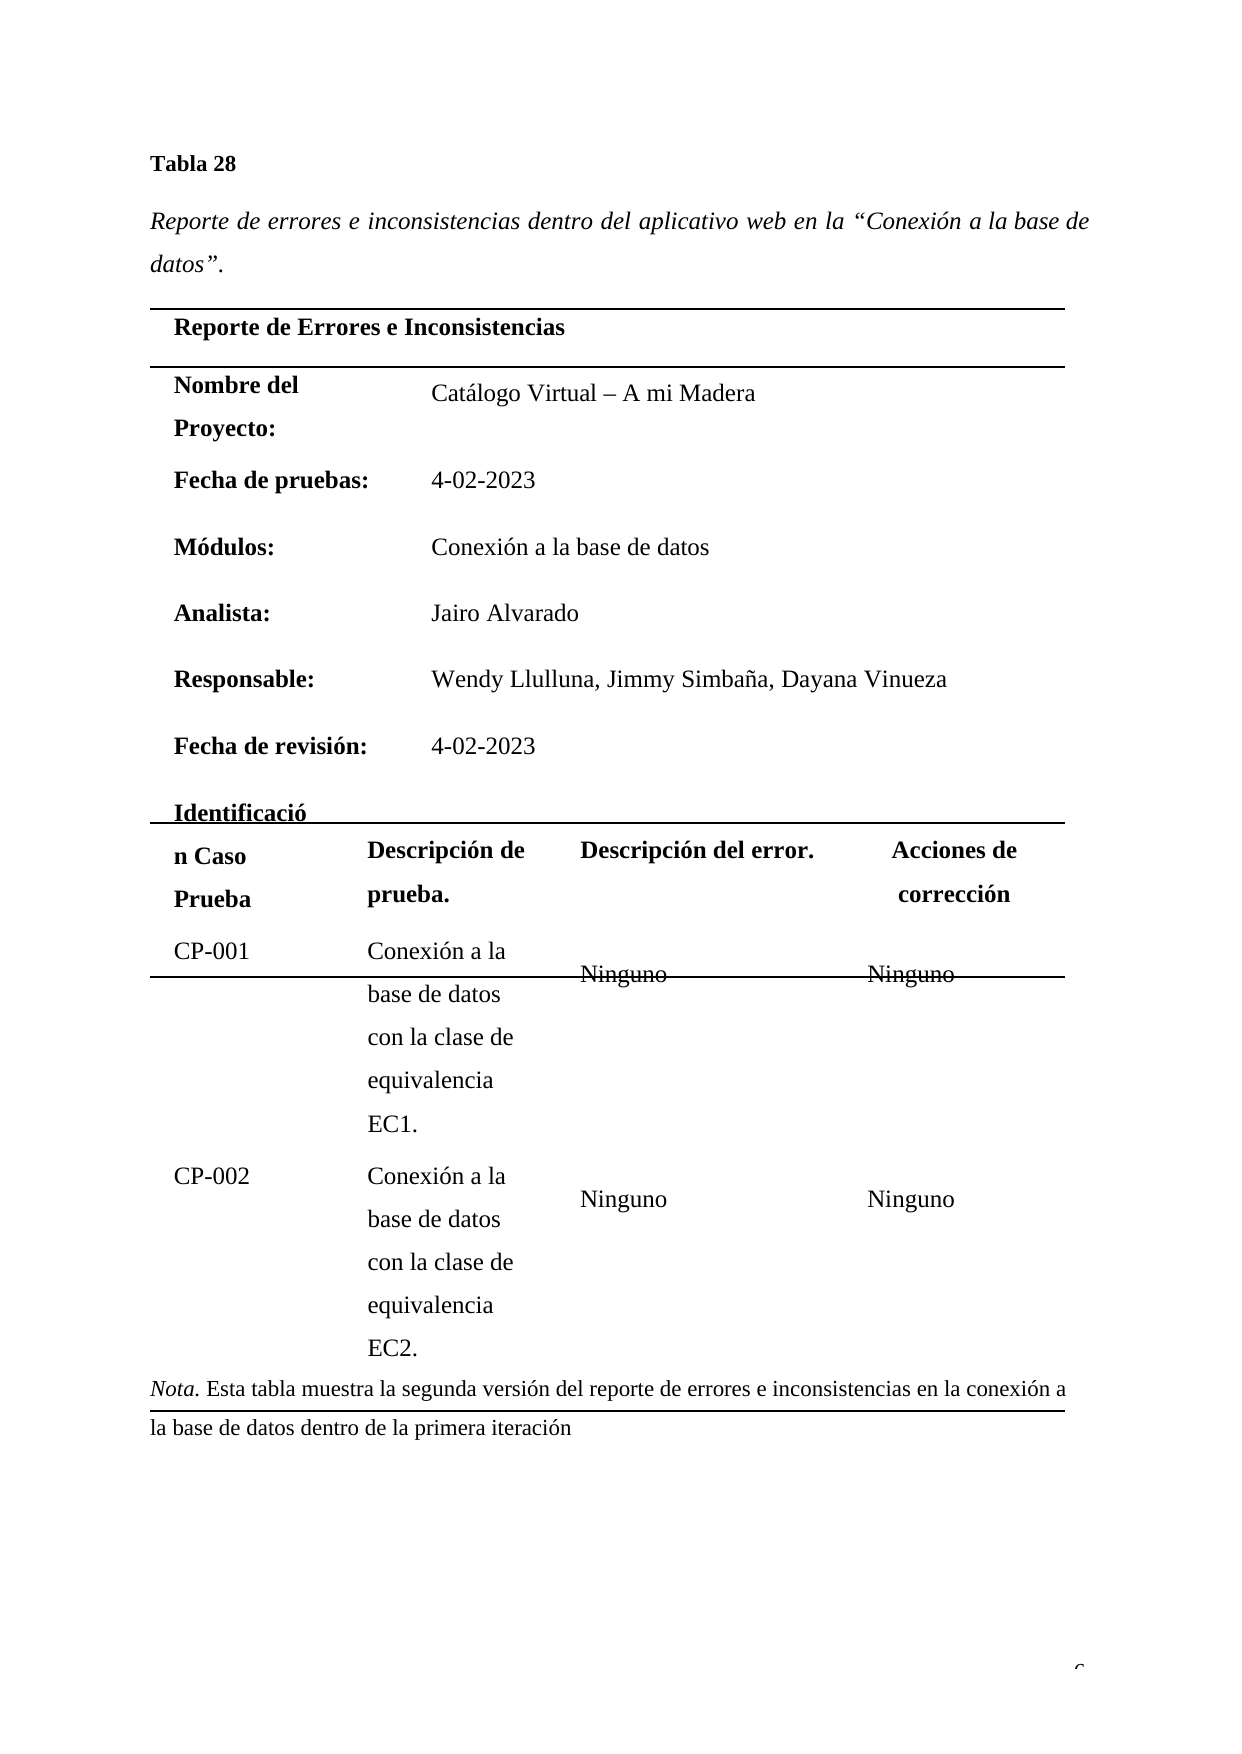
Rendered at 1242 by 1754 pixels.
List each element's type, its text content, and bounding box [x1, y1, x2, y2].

text Tabla 28 [150, 150, 1146, 176]
text Nombre del Proyecto: [173, 370, 301, 442]
text Fecha de revisión: 4-02-2023 [173, 731, 1146, 760]
text Reporte de errores e inconsistencias dentro del aplicativo web en la “Conexión a la base de datos”. [150, 206, 1090, 278]
text Fecha de pruebas: 4-02-2023 [173, 465, 1146, 494]
subtitle Reporte de Errores e Inconsistencias [173, 312, 1146, 341]
subtitle Descripción del error. Acciones de [529, 836, 1017, 864]
text Ninguno Ninguno [580, 959, 1146, 988]
subtitle Identificació n Caso Prueba [173, 798, 309, 822]
text Módulos: Conexión a la base de datos [173, 532, 1146, 560]
text Descripción de prueba. [367, 836, 525, 907]
text Analista: Jairo Alvarado [173, 598, 1146, 627]
text Catálogo Virtual – A mi Madera [431, 378, 1146, 406]
text Responsable: Wendy Llulluna, Jimmy Simbaña, Dayana Vinueza [173, 664, 1146, 693]
text Ninguno Ninguno [580, 1184, 1146, 1213]
text CP-001 Conexión a la base de datos con la clase de equivalencia EC1. [173, 978, 514, 1137]
text Nota. Esta tabla muestra la segunda versión del reporte de errores e inconsistencias en la conexión a la base de datos dentro de la primera iteración [150, 1374, 1077, 1440]
text corrección [529, 879, 1010, 907]
subtitle Identificació n Caso Prueba [173, 824, 309, 913]
text CP-002 Conexión a la base de datos con la clase de equivalencia EC2. [173, 1161, 514, 1362]
text CP-001 Conexión a la base de datos con la clase de equivalencia EC1. [173, 936, 514, 976]
